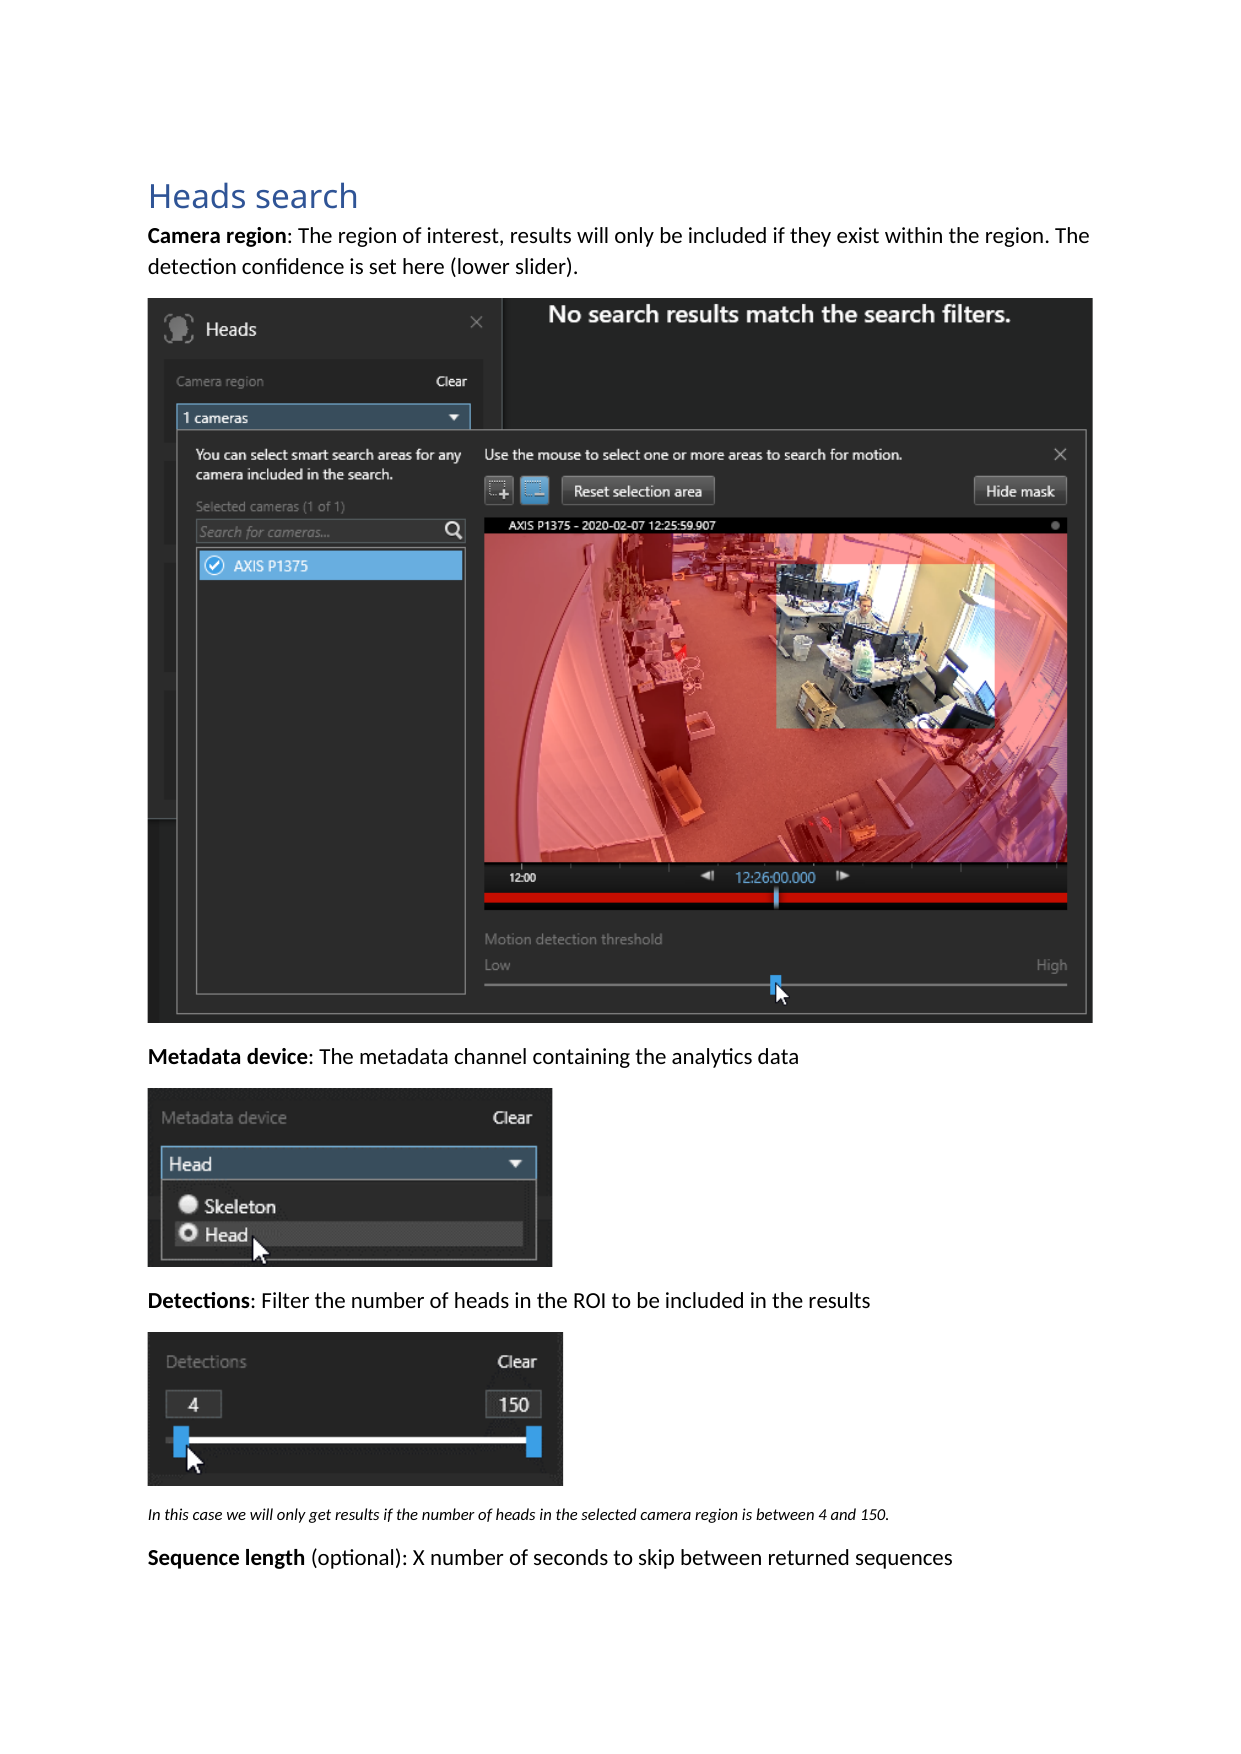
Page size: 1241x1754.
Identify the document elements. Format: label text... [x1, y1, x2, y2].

text Detections: Filter the number of heads in the ROI to be included in the results [148, 1286, 1093, 1314]
text Sequence length (optional): X number of seconds to skip between returned sequences [148, 1543, 1093, 1571]
picture [147, 1332, 564, 1486]
picture [147, 298, 1093, 1023]
text Camera region: The region of interest, results will only be included if they exist within the region. The detection confidence is set here (lower slider). [148, 222, 1093, 280]
subtitle Heads search [148, 173, 1093, 218]
text Metadata device: The metadata channel containing the analytics data [148, 1042, 1093, 1070]
text In this case we will only get results if the number of heads in the selected camera region is between 4 and 150. [148, 1504, 1093, 1525]
picture [147, 1088, 553, 1267]
